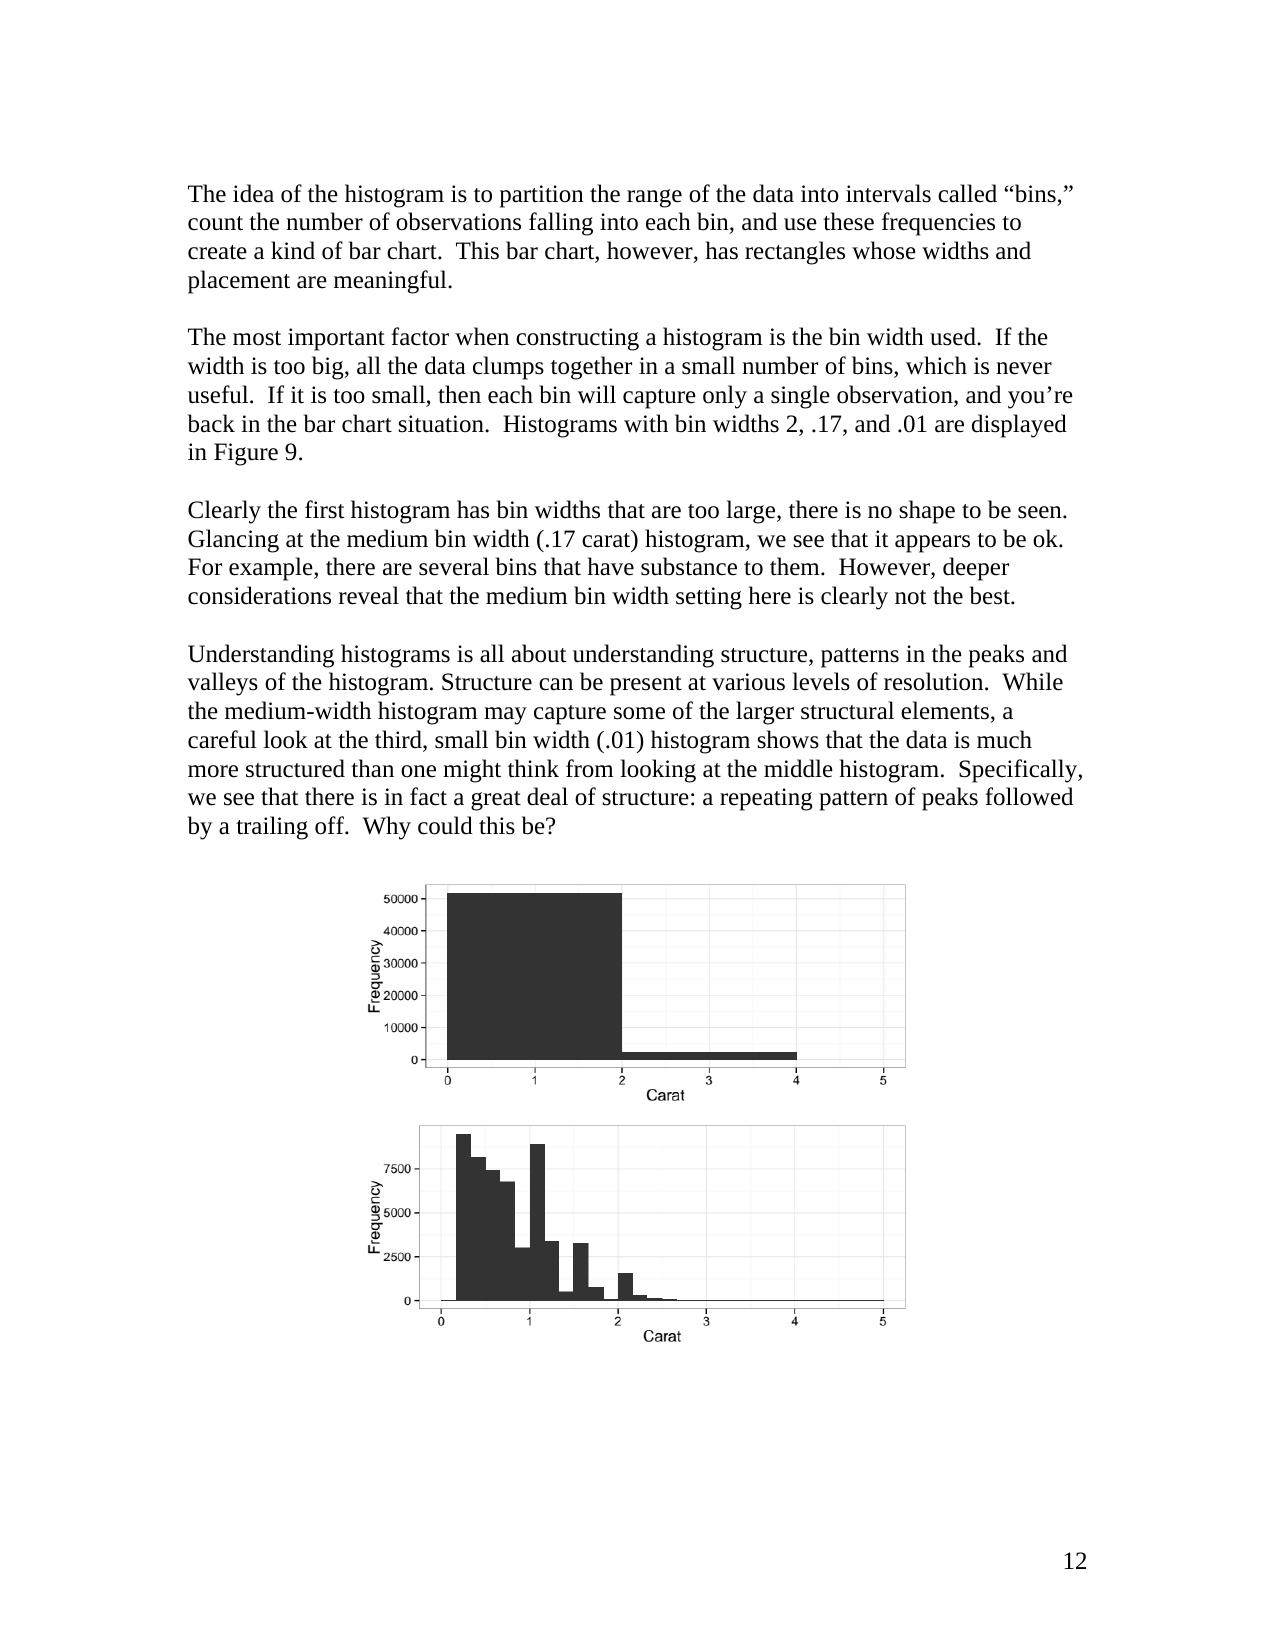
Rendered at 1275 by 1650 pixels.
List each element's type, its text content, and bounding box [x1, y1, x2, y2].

text Clearly the first histogram has bin widths that are too large, there is no shape to be seen. Glancing at the medium bin width (.17 carat) histogram, we see that it appears to be ok. For example, there are several bins that have substance to them. However, deeper considerations reveal that the medium bin width setting here is clearly not the best. [187, 495, 1087, 610]
text Understanding histograms is all about understanding structure, patterns in the peaks and valleys of the histogram. Structure can be present at various levels of resolution. While the medium-width histogram may capture some of the larger structural elements, a careful look at the third, small bin width (.01) histogram shows that the data is much more structured than one might think from looking at the middle histogram. Specifically, we see that there is in fact a great deal of structure: a repeating pattern of peaks followed by a trailing off. Why could this be? [187, 639, 1087, 840]
text The most important factor when constructing a histogram is the bin width used. If the width is too big, all the data clumps together in a small number of bins, which is never useful. If it is too small, then each bin will capture only a single observation, and you’re back in the bar chart situation. Histograms with bin widths 2, .17, and .01 are displayed in Figure 9. [187, 322, 1087, 466]
text The idea of the histogram is to partition the range of the data into intervals called “bins,” count the number of observations falling into each bin, and use these frequencies to create a kind of bar chart. This bar chart, however, has rectangles whose widths and placement are meaningful. [187, 179, 1087, 294]
